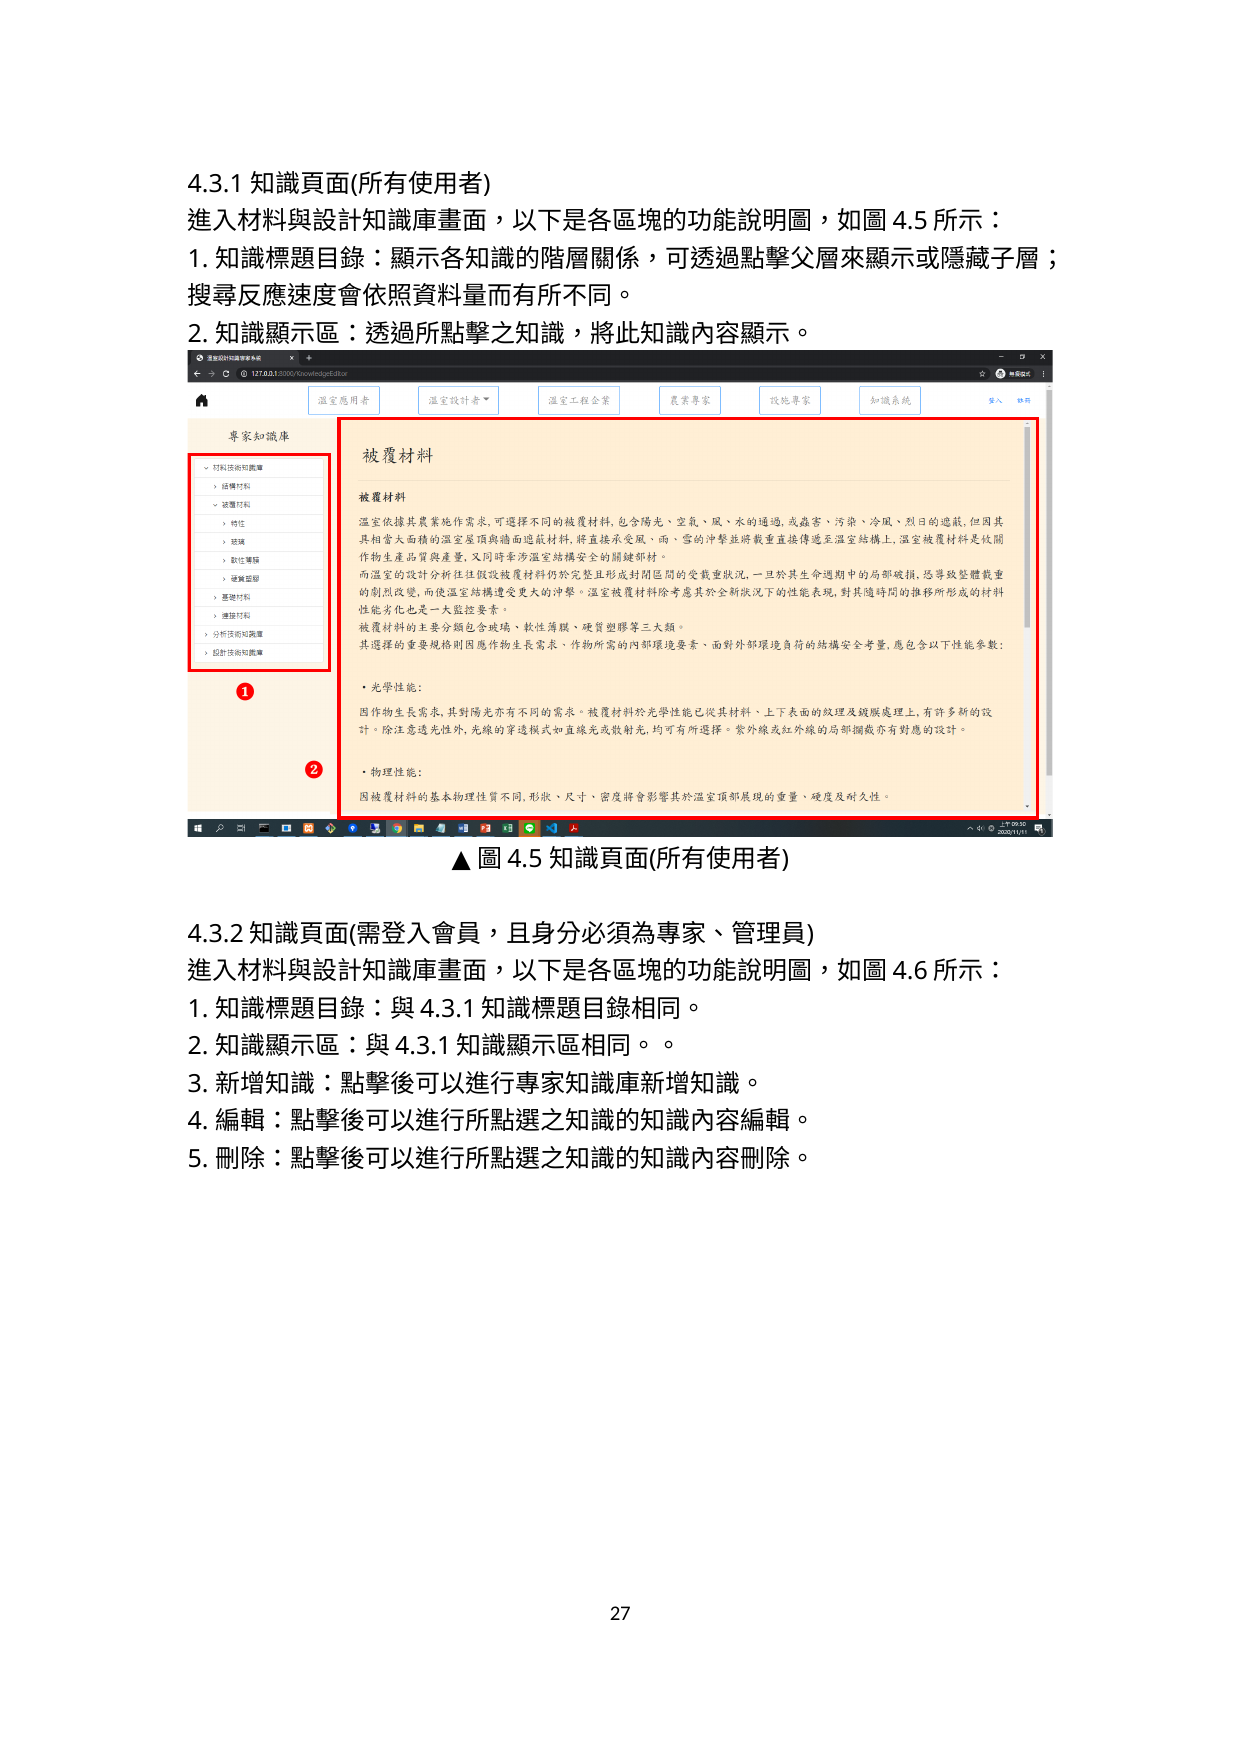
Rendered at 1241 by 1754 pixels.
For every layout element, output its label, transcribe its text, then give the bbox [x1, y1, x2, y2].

text 進入材料與設計知識庫畫面，以下是各區塊的功能說明圖，如圖4.5所示： [187, 200, 1053, 237]
text ▲ 圖4.5 知識頁面(所有使用者) [187, 837, 1053, 875]
text 4.3.1 知識頁面(所有使用者) [187, 162, 1053, 200]
text 4. 編輯：點擊後可以進行所點選之知識的知識內容編輯。 [187, 1100, 1053, 1137]
text 4.3.2知識頁面(需登入會員，且身分必須為專家、管理員) [187, 912, 1053, 950]
text 2. 知識顯示區：與4.3.1知識顯示區相同。。 [187, 1025, 1053, 1062]
text 1. 知識標題目錄：與4.3.1知識標題目錄相同。 [187, 987, 1053, 1025]
text 1. 知識標題目錄：顯示各知識的階層關係，可透過點擊父層來顯示或隱藏子層；搜尋反應速度會依照資料量而有所不同。 [187, 237, 1053, 312]
text 5. 刪除：點擊後可以進行所點選之知識的知識內容刪除。 [187, 1137, 1053, 1175]
text 進入材料與設計知識庫畫面，以下是各區塊的功能說明圖，如圖4.6所示： [187, 950, 1053, 987]
text 3. 新增知識：點擊後可以進行專家知識庫新增知識。 [187, 1062, 1053, 1100]
text 2. 知識顯示區：透過所點擊之知識，將此知識內容顯示。 [187, 312, 1053, 350]
